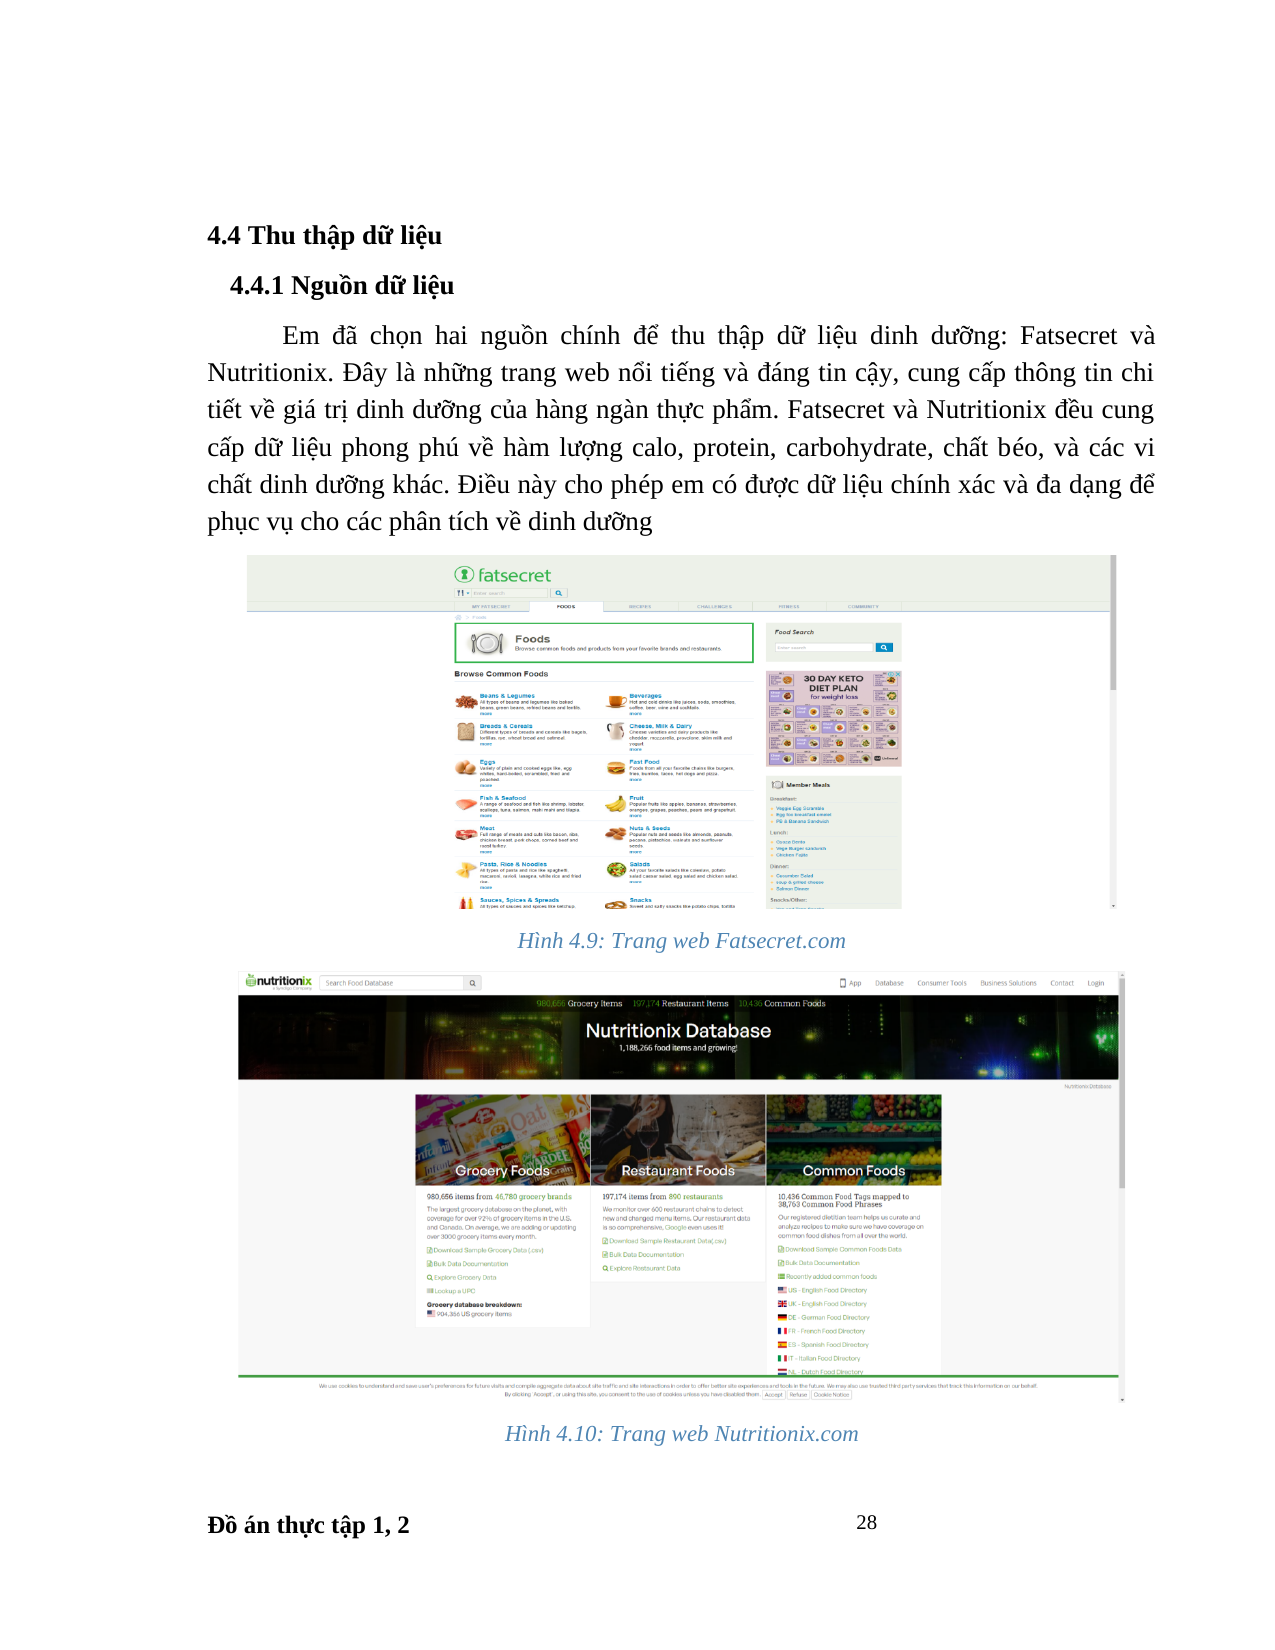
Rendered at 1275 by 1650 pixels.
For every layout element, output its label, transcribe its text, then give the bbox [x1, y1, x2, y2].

text 4.4 Thu thập dữ liệu [207, 219, 1156, 251]
picture [246, 555, 1117, 909]
text Hình 4.10: Trang web Nutritionix.com [207, 1421, 1156, 1447]
text 4.4.1 Nguồn dữ liệu [230, 269, 1156, 300]
text Em đã chọn hai nguồn chính để thu thập dữ liệu dinh dưỡng: Fatsecret và Nutritionix. Đây là những trang web nổi tiếng và đáng tin cậy, cung cấp thông tin chi tiết về giá trị dinh dưỡng của hàng ngàn thực phẩm. Fatsecret và Nutritionix đều cung cấp dữ liệu phong phú về hàm lượng calo, protein, carbohydrate, chất béo, và các vi chất dinh dưỡng khác. Điều này cho phép em có được dữ liệu chính xác và đa dạng để phục vụ cho các phân tích về dinh dưỡng [207, 319, 1156, 537]
picture [238, 971, 1126, 1403]
text Hình 4.9: Trang web Fatsecret.com [207, 927, 1156, 953]
